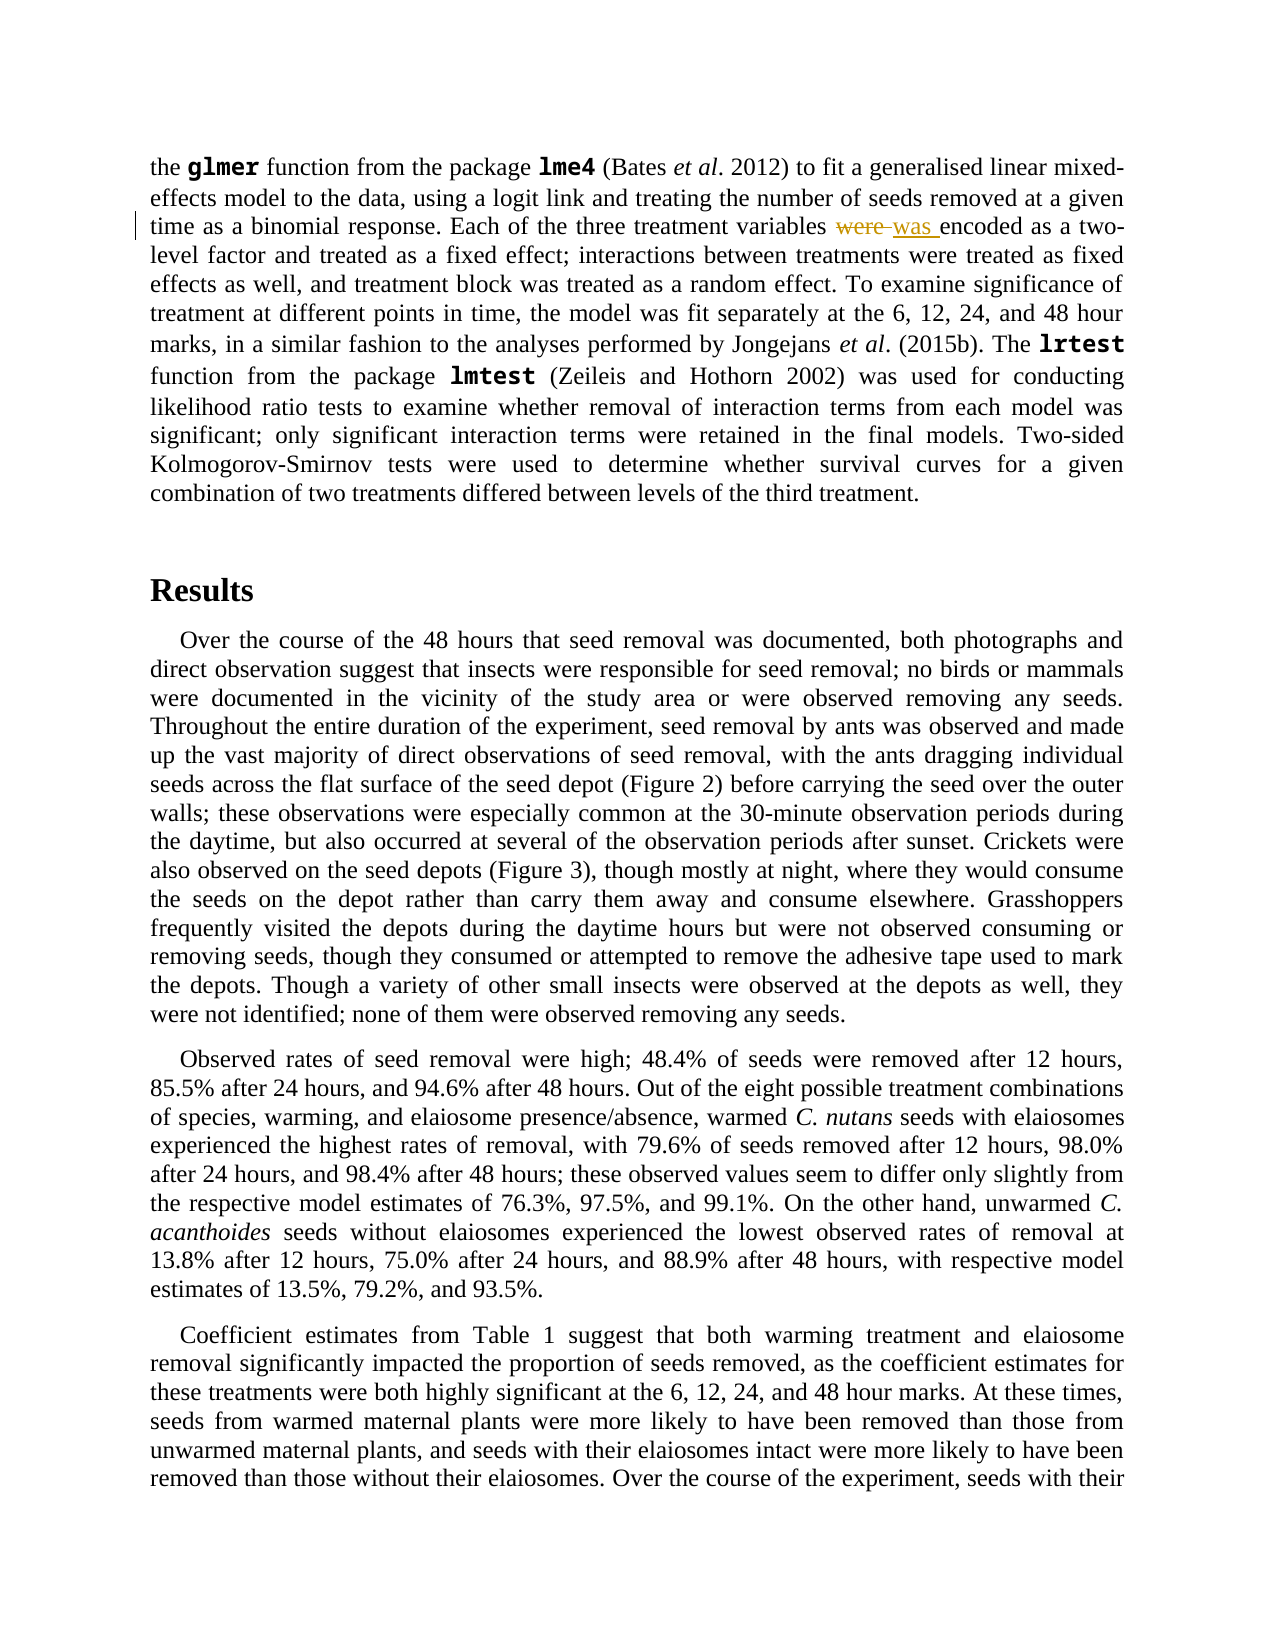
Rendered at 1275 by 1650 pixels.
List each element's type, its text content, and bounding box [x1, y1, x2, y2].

text Results [150, 570, 1125, 608]
text Observed rates of seed removal were high; 48.4% of seeds were removed after 12 hours, 85.5% after 24 hours, and 94.6% after 48 hours. Out of the eight possible treatment combinations of species, warming, and elaiosome presence/absence, warmed C. nutans seeds with elaiosomes experienced the highest rates of removal, with 79.6% of seeds removed after 12 hours, 98.0% after 24 hours, and 98.4% after 48 hours; these observed values seem to differ only slightly from the respective model estimates of 76.3%, 97.5%, and 99.1%. On the other hand, unwarmed C. acanthoides seeds without elaiosomes experienced the lowest observed rates of removal at 13.8% after 12 hours, 75.0% after 24 hours, and 88.9% after 48 hours, with respective model estimates of 13.5%, 79.2%, and 93.5%. [150, 1044, 1125, 1303]
text Over the course of the 48 hours that seed removal was documented, both photographs and direct observation suggest that insects were responsible for seed removal; no birds or mammals were documented in the vicinity of the study area or were observed removing any seeds. Throughout the entire duration of the experiment, seed removal by ants was observed and made up the vast majority of direct observations of seed removal, with the ants dragging individual seeds across the flat surface of the seed depot (Figure 2) before carrying the seed over the outer walls; these observations were especially common at the 30-minute observation periods during the daytime, but also occurred at several of the observation periods after sunset. Crickets were also observed on the seed depots (Figure 3), though mostly at night, where they would consume the seeds on the depot rather than carry them away and consume elsewhere. Grasshoppers frequently visited the depots during the daytime hours but were not observed consuming or removing seeds, though they consumed or attempted to remove the adhesive tape used to mark the depots. Though a variety of other small insects were observed at the depots as well, they were not identified; none of them were observed removing any seeds. [150, 625, 1125, 1028]
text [150, 1320, 1125, 1492]
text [150, 150, 1125, 507]
